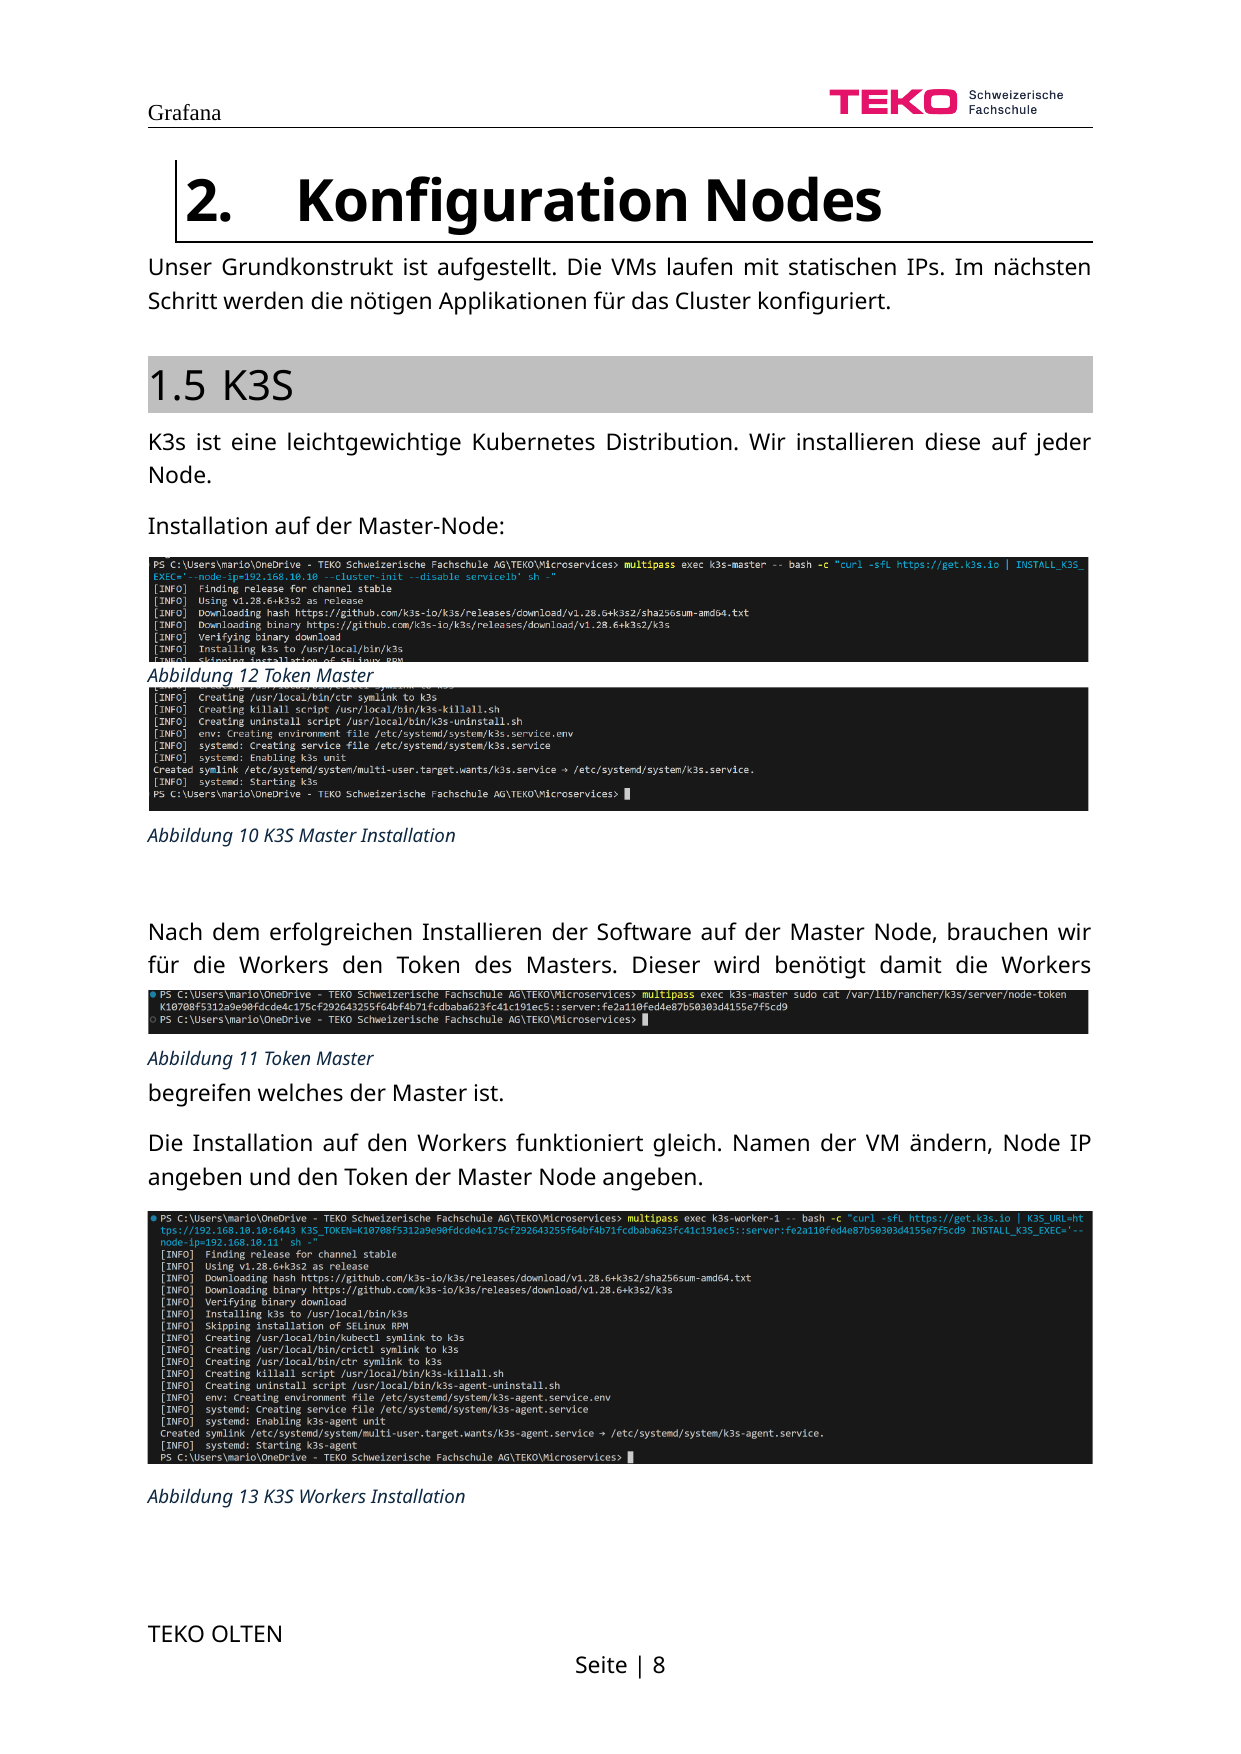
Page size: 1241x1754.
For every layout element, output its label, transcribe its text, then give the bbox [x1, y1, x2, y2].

text Nach dem erfolgreichen Installieren der Software auf der Master Node, brauchen wir für die Workers den Token des Masters. Dieser wird benötigt damit die Workers begreifen welches der Master ist. [148, 1071, 1093, 1108]
picture [147, 990, 1088, 1034]
text K3s ist eine leichtgewichtige Kubernetes Distribution. Wir installieren diese auf jeder Node. [148, 426, 1093, 491]
picture [147, 688, 1088, 811]
subtitle K3S [148, 356, 1093, 413]
text Abbildung 13 K3S Workers Installation [148, 1483, 1093, 1508]
title Konfiguration Nodes [175, 159, 1093, 241]
text Nach dem erfolgreichen Installieren der Software auf der Master Node, brauchen wir für die Workers den Token des Masters. Dieser wird benötigt damit die Workers begreifen welches der Master ist. [148, 848, 1093, 1045]
text Die Installation auf den Workers funktioniert gleich. Namen der VM ändern, Node IP angeben und den Token der Master Node angeben. [148, 1127, 1093, 1192]
picture [805, 61, 1097, 139]
text Unser Grundkonstrukt ist aufgestellt. Die VMs laufen mit statischen IPs. Im nächsten Schritt werden die nötigen Applikationen für das Cluster konfiguriert. [148, 251, 1093, 316]
text Installation auf der Master-Node: [148, 510, 1093, 541]
picture [147, 1211, 1093, 1464]
picture [147, 557, 1088, 662]
